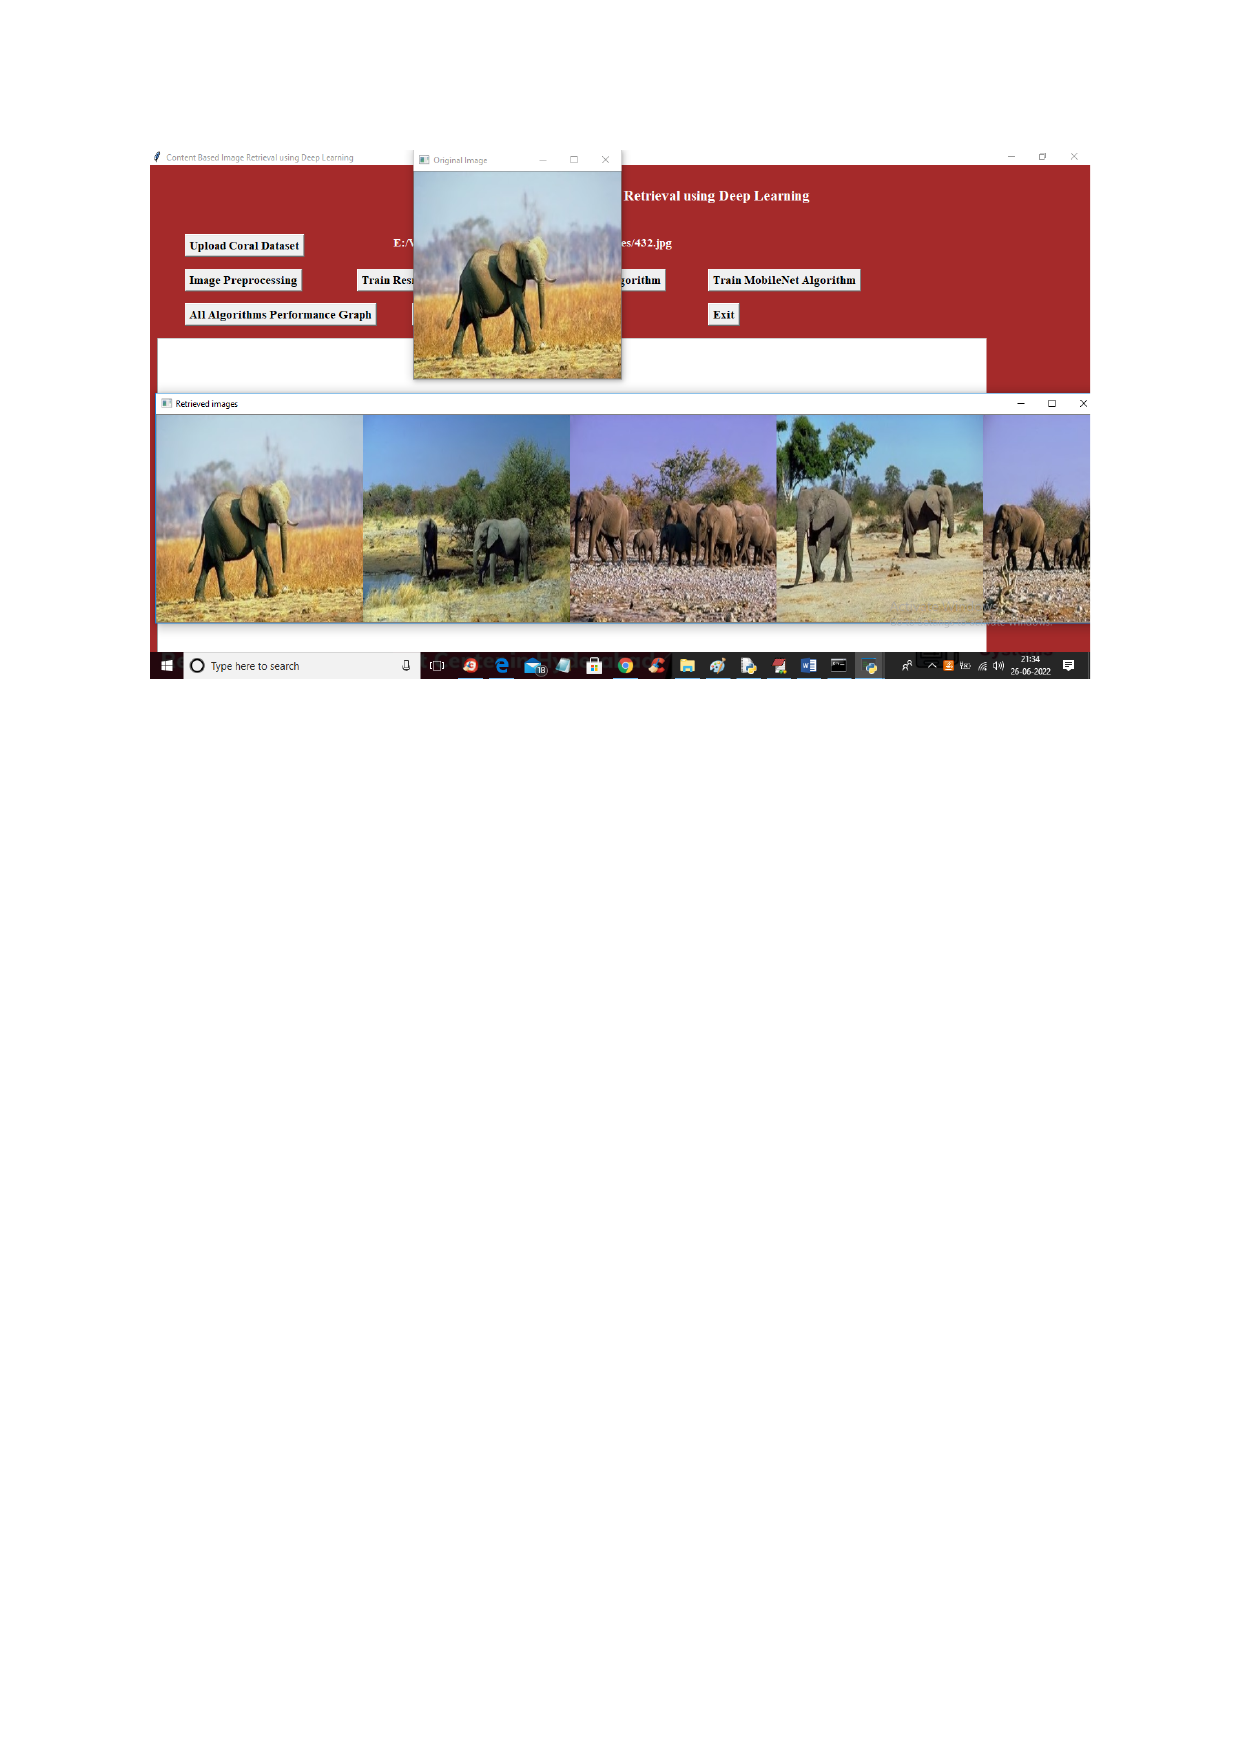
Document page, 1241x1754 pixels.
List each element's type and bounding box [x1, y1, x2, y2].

picture [150, 150, 1091, 679]
